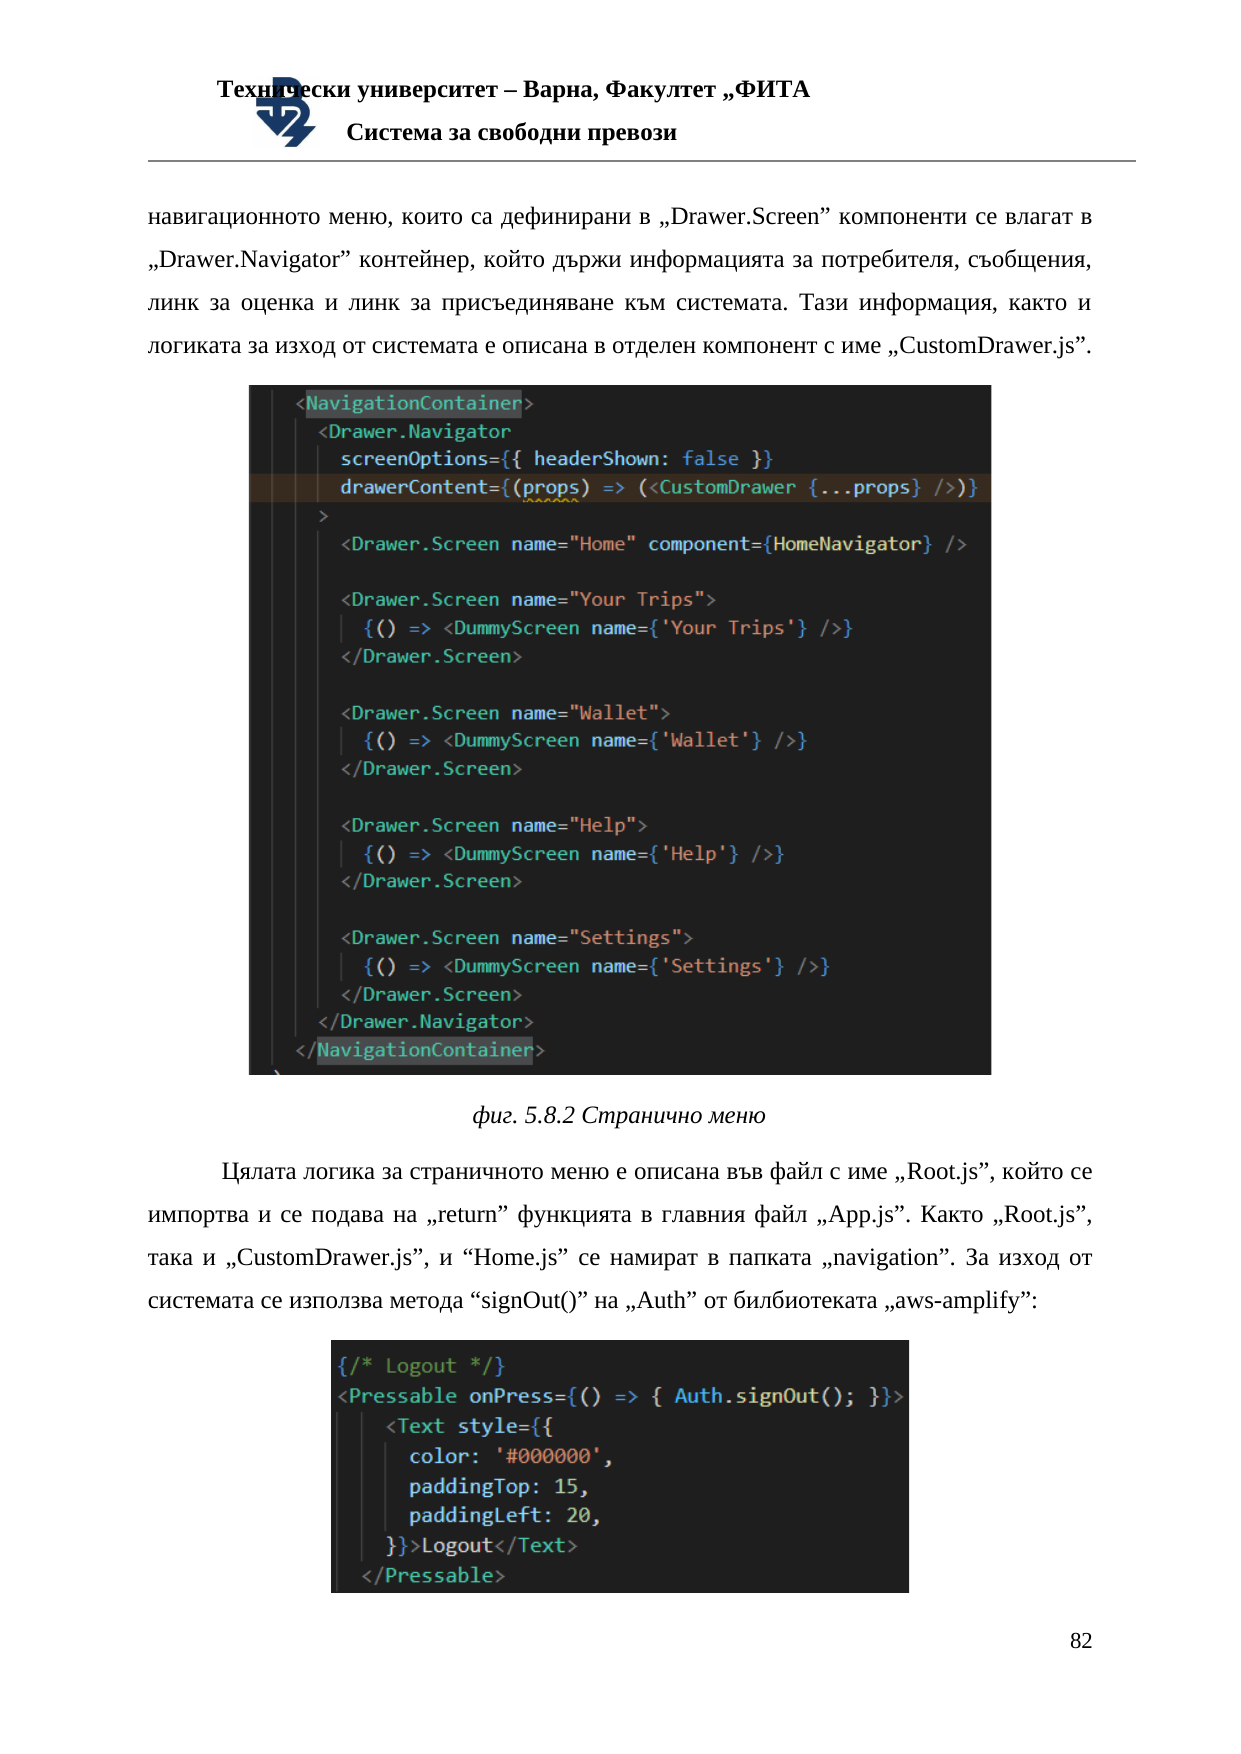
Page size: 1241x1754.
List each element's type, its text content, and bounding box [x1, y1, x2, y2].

text Цялата логика за страничното меню е описана във файл с име „Root.js”, който се импортва и се подава на „return” функцията в главния файл „App.js”. Както „Root.js”, така и „CustomDrawer.js”, и “Home.js” се намират в папката „navigation”. За изход от системата се използва метода “signOut()” на „Auth” от билбиотеката „aws-amplify”: [148, 1156, 1093, 1314]
text фиг. 5.8.2 Странично меню [148, 1100, 1093, 1129]
picture [248, 385, 992, 1075]
picture [253, 77, 321, 148]
picture [315, 87, 321, 96]
picture [331, 1340, 910, 1593]
